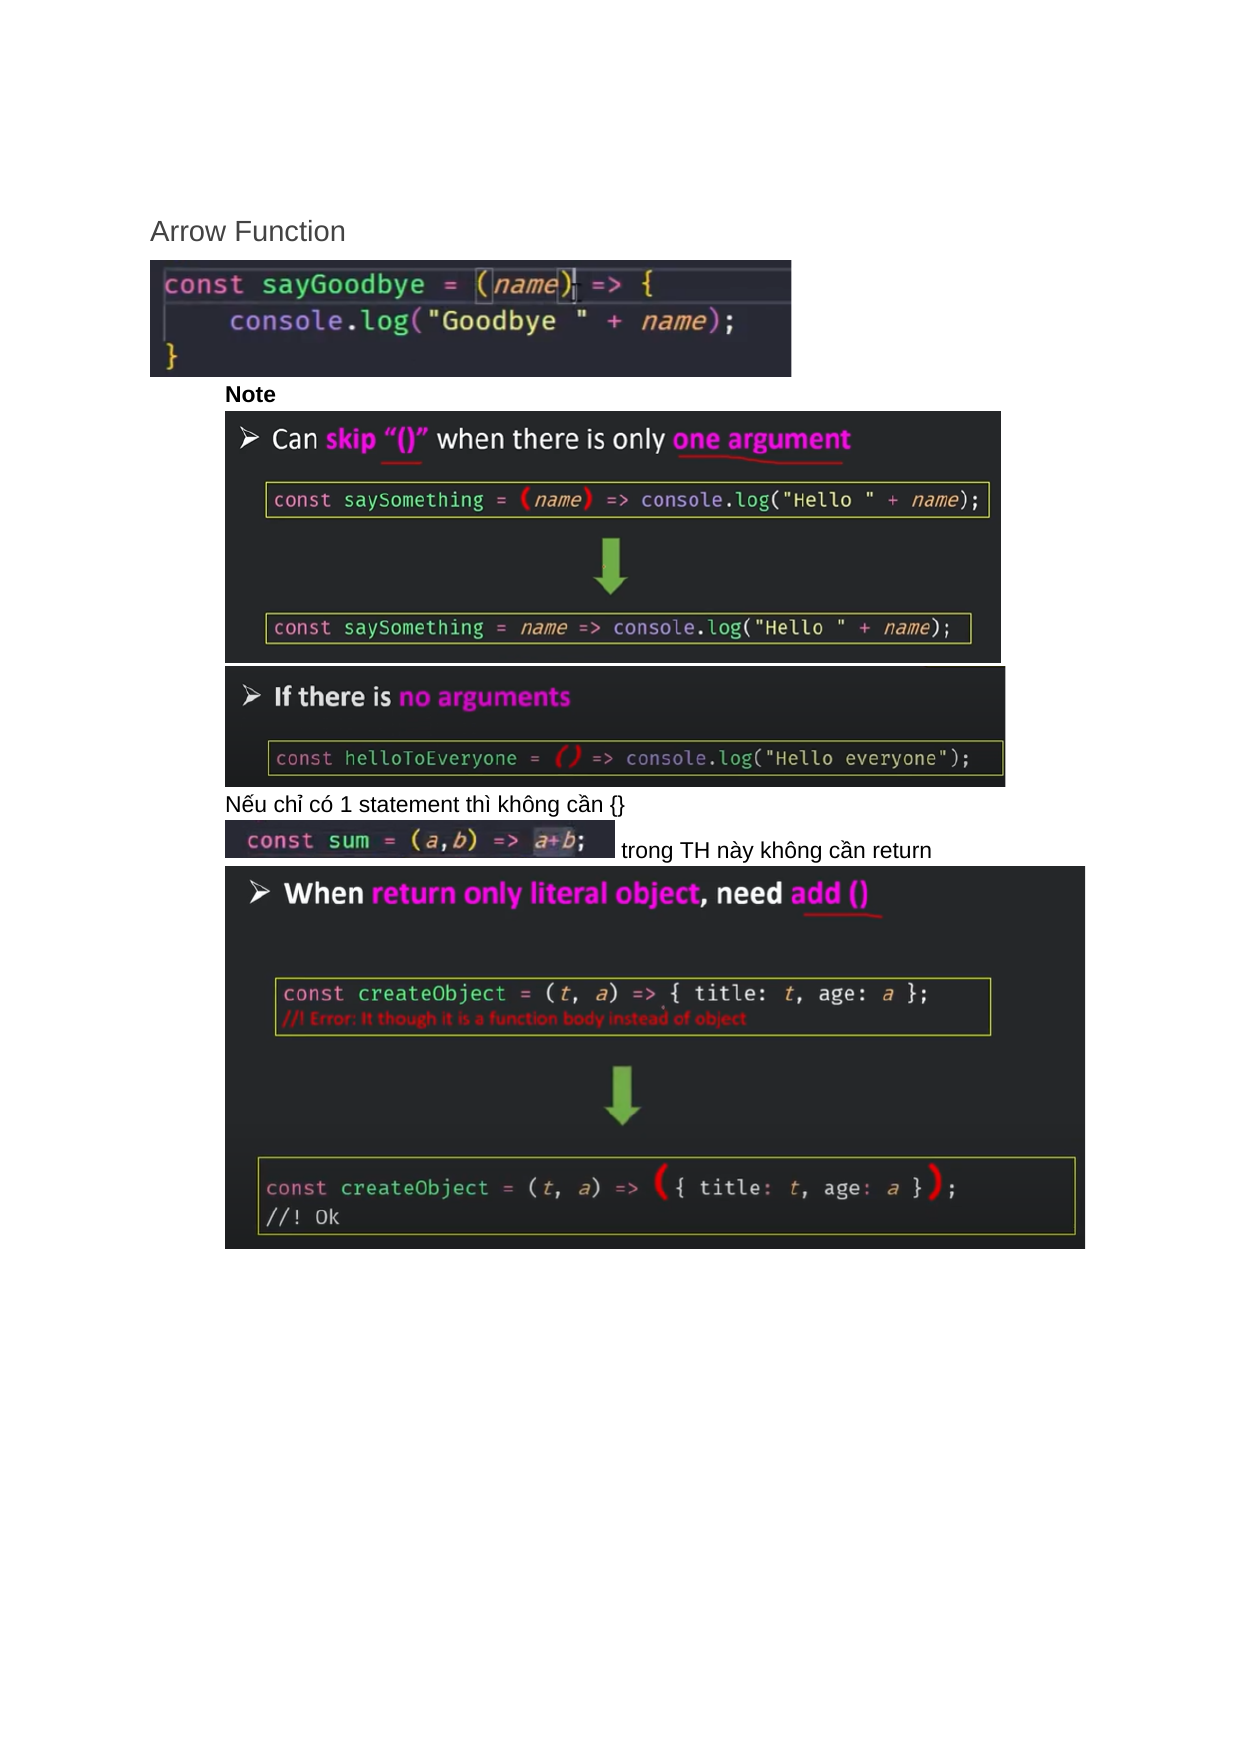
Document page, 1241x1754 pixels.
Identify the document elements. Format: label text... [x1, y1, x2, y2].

picture [225, 820, 615, 858]
text Nếu chỉ có 1 statement thì không cần {} [150, 791, 1090, 817]
picture [225, 411, 1001, 663]
picture [225, 866, 1085, 1249]
picture [150, 260, 792, 377]
subtitle Arrow Function [150, 213, 1090, 247]
picture [225, 666, 1006, 787]
text Note [150, 381, 1090, 407]
